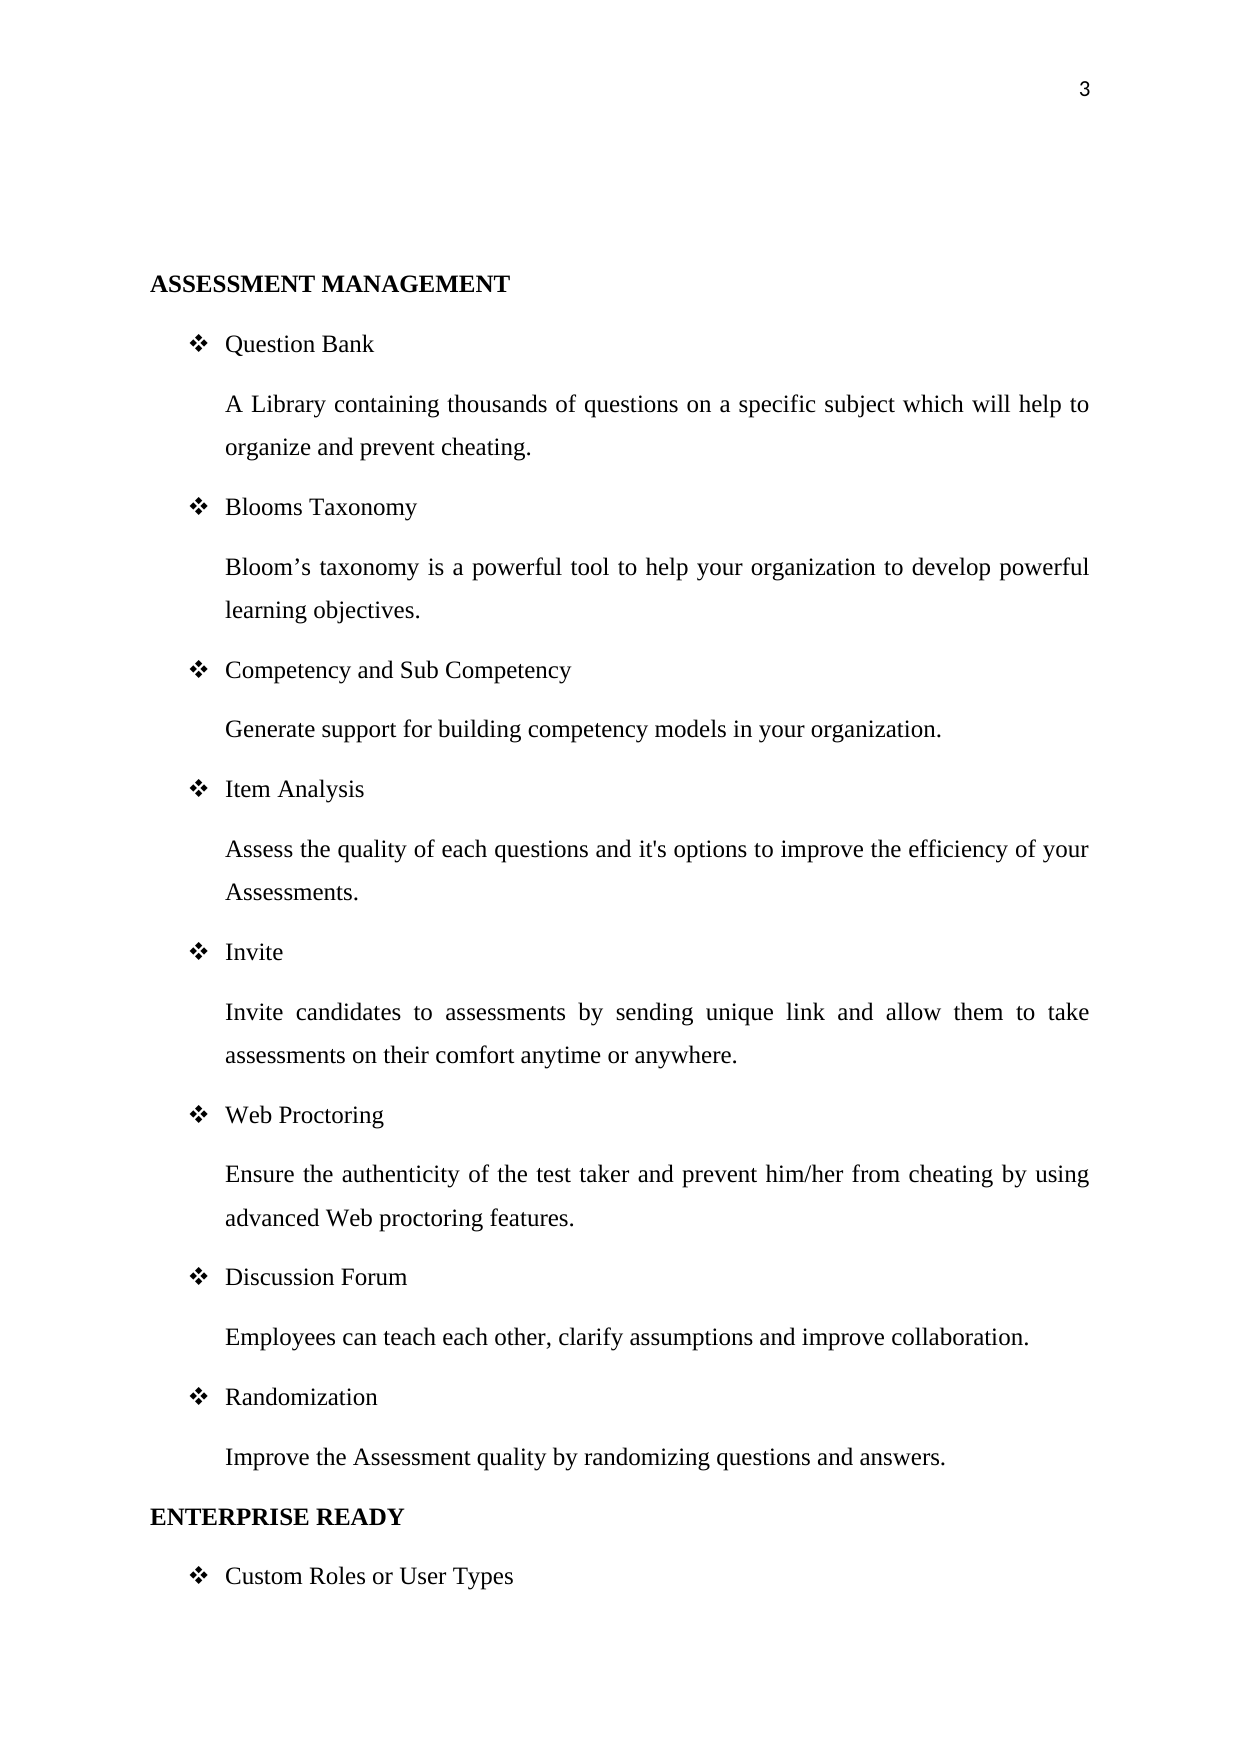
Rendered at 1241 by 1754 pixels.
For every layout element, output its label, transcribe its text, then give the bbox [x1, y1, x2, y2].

text ASSESSMENT MANAGEMENT [150, 269, 1090, 298]
list Competency and Sub Competency [187, 655, 1090, 683]
list Invite [187, 937, 1090, 966]
text Employees can teach each other, clarify assumptions and improve collaboration. [225, 1322, 1090, 1351]
list Item Analysis [187, 774, 1090, 803]
text Generate support for building competency models in your organization. [150, 714, 1090, 743]
list Custom Roles or User Types [187, 1561, 1090, 1590]
text Improve the Assessment quality by randomizing questions and answers. [225, 1442, 1090, 1471]
list Blooms Taxonomy [187, 492, 1090, 521]
text ENTERPRISE READY [150, 1502, 1090, 1530]
text Bloom’s taxonomy is a powerful tool to help your organization to develop powerful learning objectives. [225, 552, 1090, 624]
list Web Proctoring [187, 1100, 1090, 1128]
text Invite candidates to assessments by sending unique link and allow them to take assessments on their comfort anytime or anywhere. [225, 997, 1090, 1069]
text Assess the quality of each questions and it's options to improve the efficiency of your Assessments. [225, 834, 1090, 906]
text A Library containing thousands of questions on a specific subject which will help to organize and prevent cheating. [225, 389, 1090, 461]
list Question Bank [187, 329, 1090, 358]
list Randomization [187, 1382, 1090, 1411]
text Ensure the authenticity of the test taker and prevent him/her from cheating by using advanced Web proctoring features. [225, 1159, 1090, 1231]
list Discussion Forum [187, 1262, 1090, 1291]
